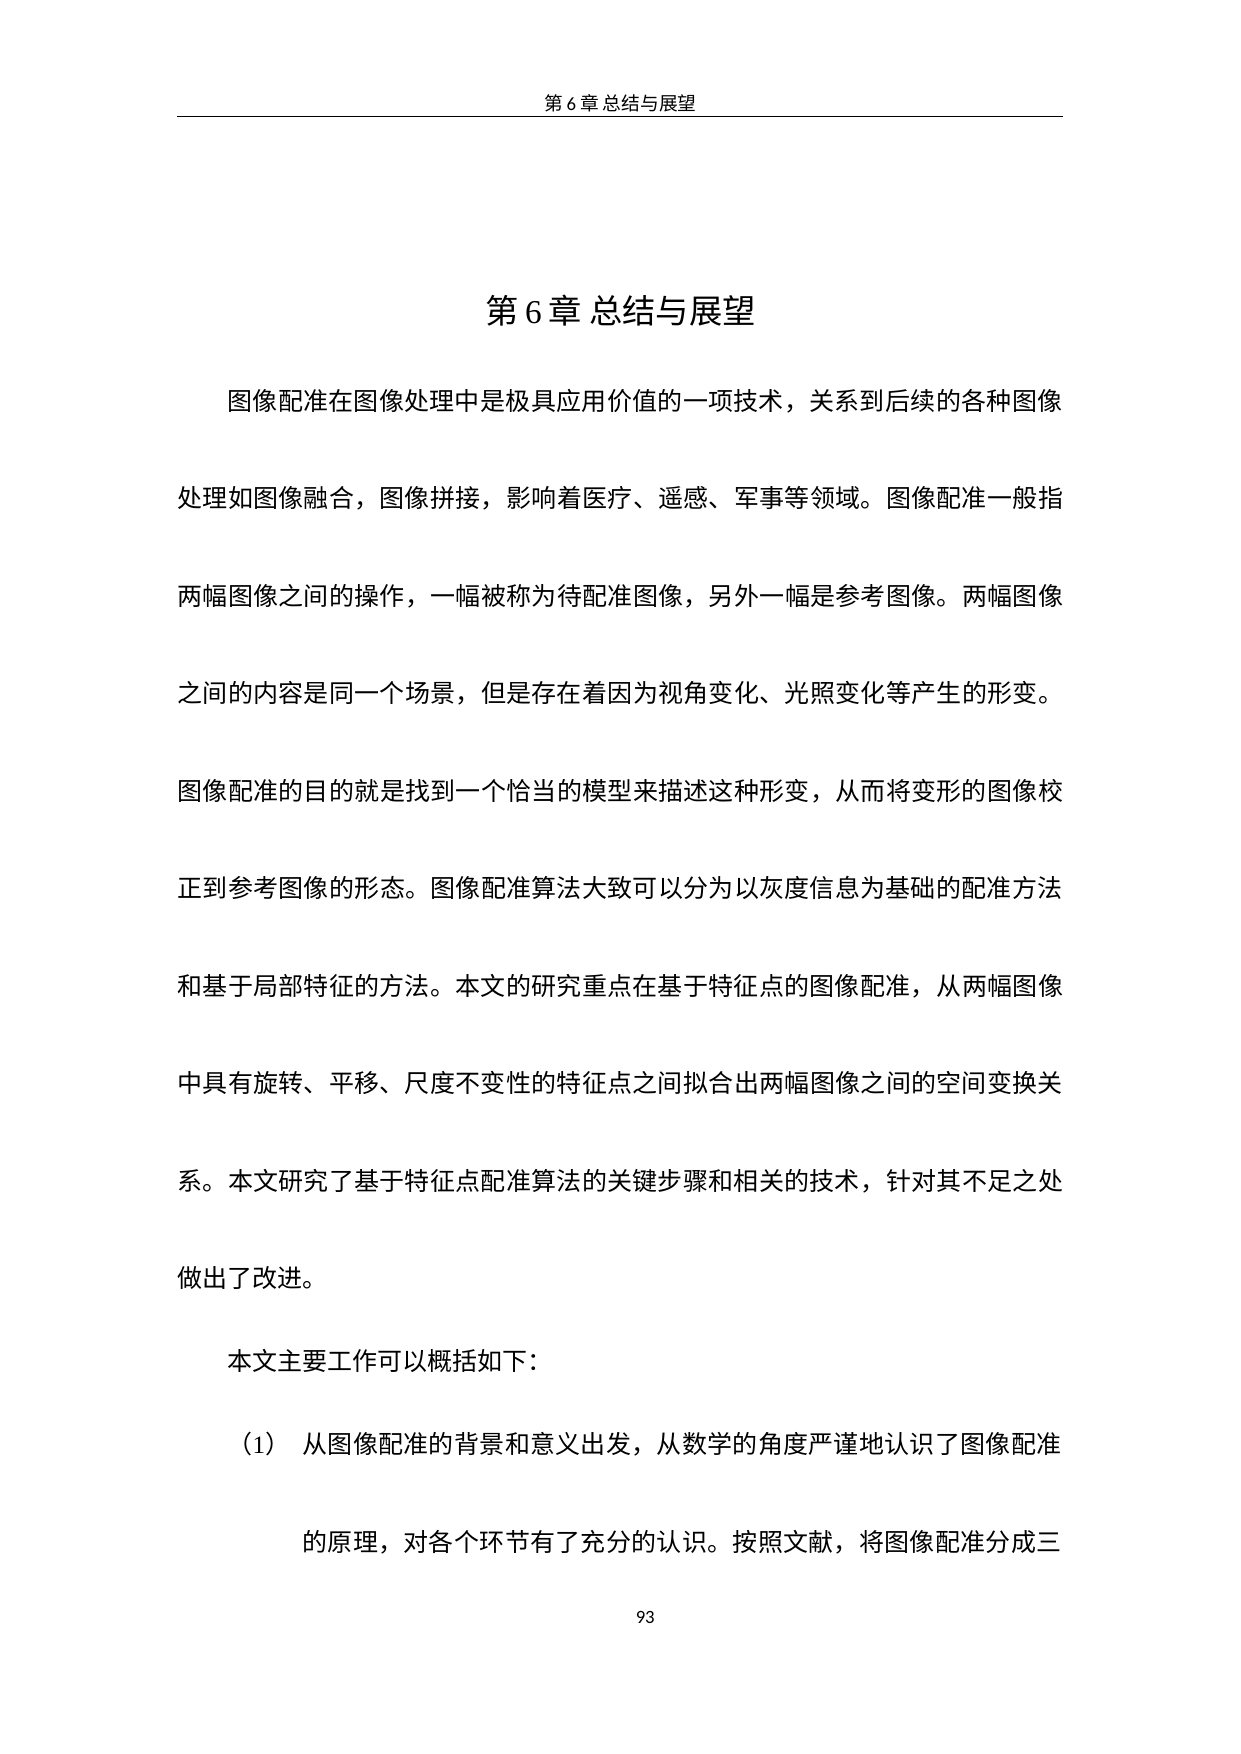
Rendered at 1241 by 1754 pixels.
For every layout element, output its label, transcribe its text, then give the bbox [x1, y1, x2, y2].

text 本文主要工作可以概括如下： [177, 1327, 1063, 1392]
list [227, 1410, 1063, 1573]
text 图像配准在图像处理中是极具应用价值的一项技术，关系到后续的各种图像处理如图像融合，图像拼接，影响着医疗、遥感、军事等领域。图像配准一般指两幅图像之间的操作，一幅被称为待配准图像，另外一幅是参考图像。两幅图像之间的内容是同一个场景，但是存在着因为视角变化、光照变化等产生的形变。图像配准的目的就是找到一个恰当的模型来描述这种形变，从而将变形的图像校正到参考图像的形态。图像配准算法大致可以分为以灰度信息为基础的配准方法和基于局部特征的方法。本文的研究重点在基于特征点的图像配准，从两幅图像中具有旋转、平移、尺度不变性的特征点之间拟合出两幅图像之间的空间变换关系。本文研究了基于特征点配准算法的关键步骤和相关的技术，针对其不足之处做出了改进。 [177, 367, 1063, 1309]
subtitle 第6章 总结与展望 [177, 277, 1063, 342]
